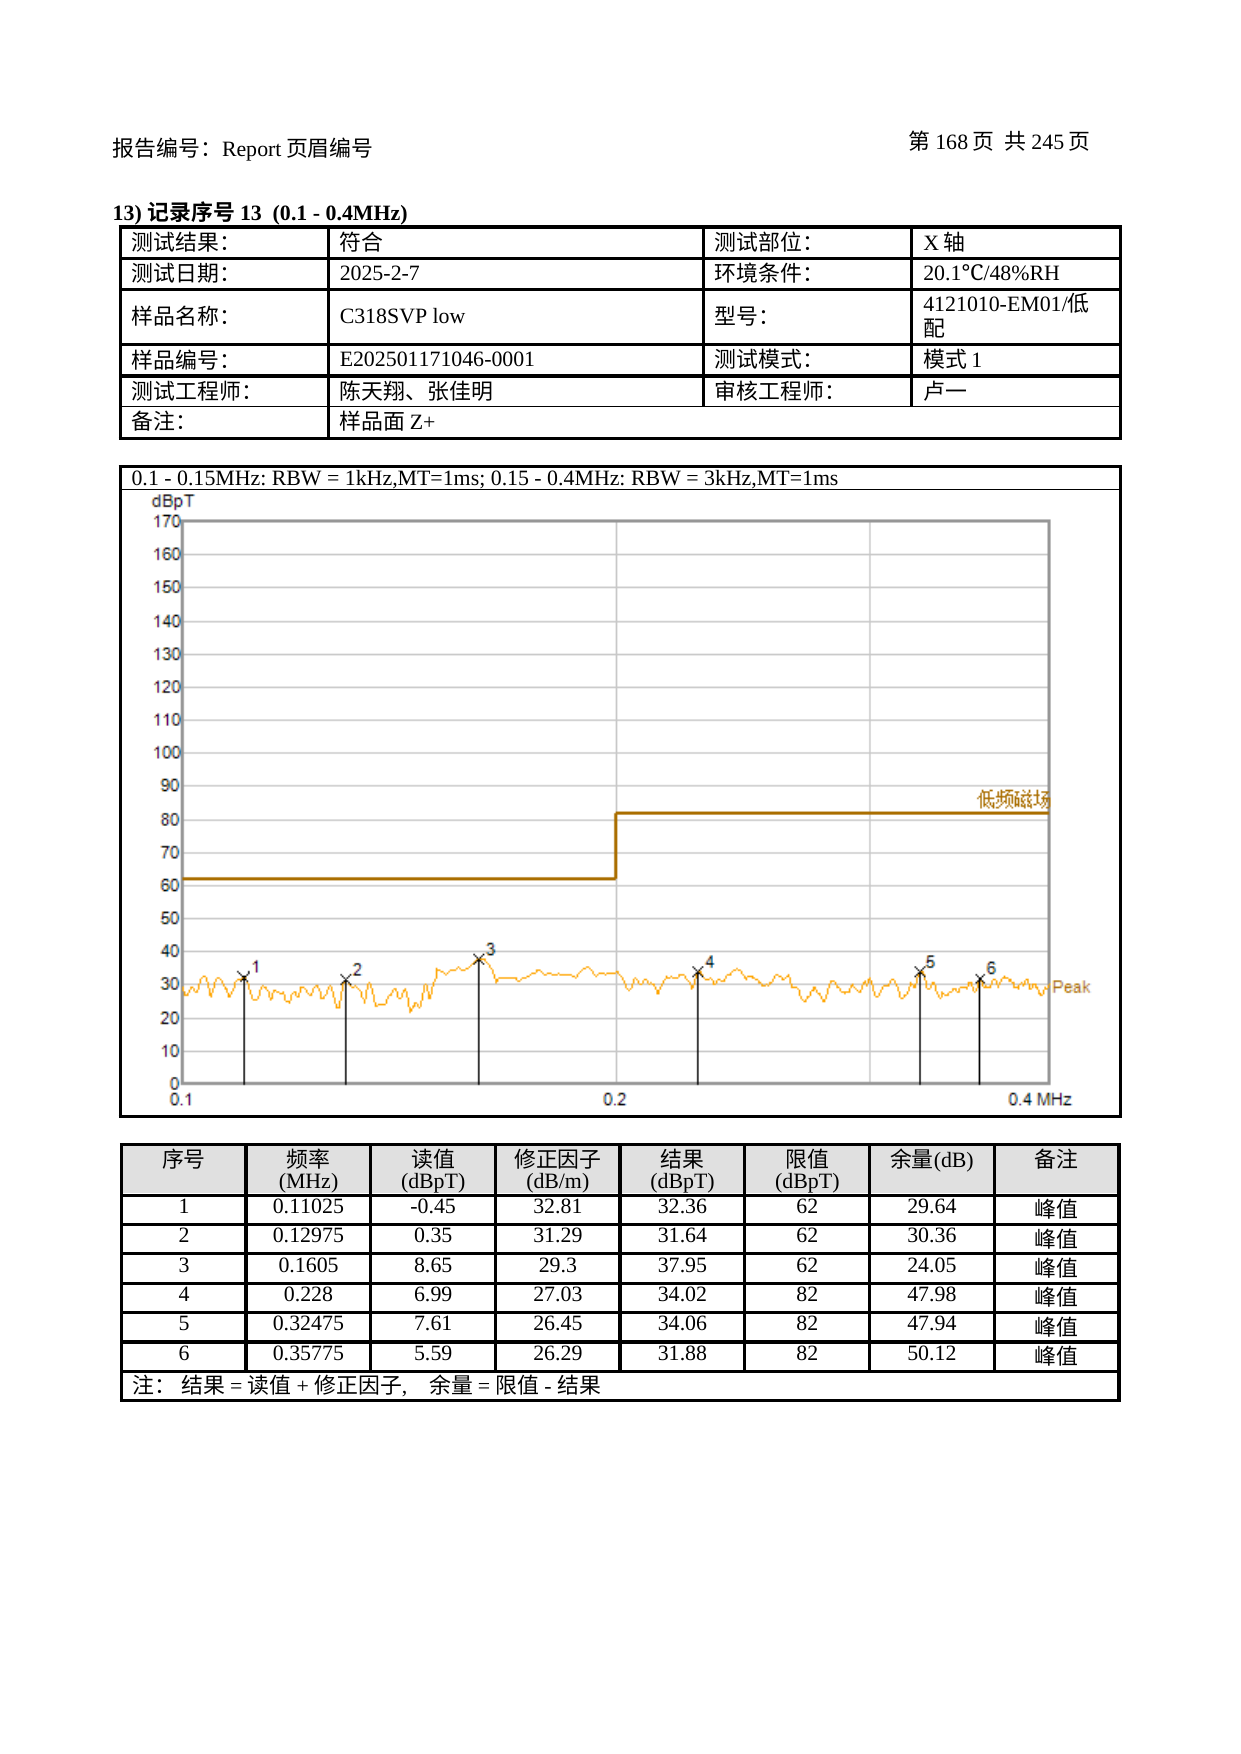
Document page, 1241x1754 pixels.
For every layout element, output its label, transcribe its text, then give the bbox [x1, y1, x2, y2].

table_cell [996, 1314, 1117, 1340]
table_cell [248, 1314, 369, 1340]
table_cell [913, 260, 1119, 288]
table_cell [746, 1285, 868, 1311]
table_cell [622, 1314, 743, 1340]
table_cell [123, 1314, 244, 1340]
text 13) 记录序号 13 (0.1 - 0.4MHz) [112, 199, 1128, 225]
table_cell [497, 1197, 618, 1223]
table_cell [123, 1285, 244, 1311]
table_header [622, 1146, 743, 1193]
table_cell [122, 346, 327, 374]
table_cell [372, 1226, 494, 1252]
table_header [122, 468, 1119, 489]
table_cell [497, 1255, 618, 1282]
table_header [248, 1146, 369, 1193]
picture [131, 490, 1101, 1115]
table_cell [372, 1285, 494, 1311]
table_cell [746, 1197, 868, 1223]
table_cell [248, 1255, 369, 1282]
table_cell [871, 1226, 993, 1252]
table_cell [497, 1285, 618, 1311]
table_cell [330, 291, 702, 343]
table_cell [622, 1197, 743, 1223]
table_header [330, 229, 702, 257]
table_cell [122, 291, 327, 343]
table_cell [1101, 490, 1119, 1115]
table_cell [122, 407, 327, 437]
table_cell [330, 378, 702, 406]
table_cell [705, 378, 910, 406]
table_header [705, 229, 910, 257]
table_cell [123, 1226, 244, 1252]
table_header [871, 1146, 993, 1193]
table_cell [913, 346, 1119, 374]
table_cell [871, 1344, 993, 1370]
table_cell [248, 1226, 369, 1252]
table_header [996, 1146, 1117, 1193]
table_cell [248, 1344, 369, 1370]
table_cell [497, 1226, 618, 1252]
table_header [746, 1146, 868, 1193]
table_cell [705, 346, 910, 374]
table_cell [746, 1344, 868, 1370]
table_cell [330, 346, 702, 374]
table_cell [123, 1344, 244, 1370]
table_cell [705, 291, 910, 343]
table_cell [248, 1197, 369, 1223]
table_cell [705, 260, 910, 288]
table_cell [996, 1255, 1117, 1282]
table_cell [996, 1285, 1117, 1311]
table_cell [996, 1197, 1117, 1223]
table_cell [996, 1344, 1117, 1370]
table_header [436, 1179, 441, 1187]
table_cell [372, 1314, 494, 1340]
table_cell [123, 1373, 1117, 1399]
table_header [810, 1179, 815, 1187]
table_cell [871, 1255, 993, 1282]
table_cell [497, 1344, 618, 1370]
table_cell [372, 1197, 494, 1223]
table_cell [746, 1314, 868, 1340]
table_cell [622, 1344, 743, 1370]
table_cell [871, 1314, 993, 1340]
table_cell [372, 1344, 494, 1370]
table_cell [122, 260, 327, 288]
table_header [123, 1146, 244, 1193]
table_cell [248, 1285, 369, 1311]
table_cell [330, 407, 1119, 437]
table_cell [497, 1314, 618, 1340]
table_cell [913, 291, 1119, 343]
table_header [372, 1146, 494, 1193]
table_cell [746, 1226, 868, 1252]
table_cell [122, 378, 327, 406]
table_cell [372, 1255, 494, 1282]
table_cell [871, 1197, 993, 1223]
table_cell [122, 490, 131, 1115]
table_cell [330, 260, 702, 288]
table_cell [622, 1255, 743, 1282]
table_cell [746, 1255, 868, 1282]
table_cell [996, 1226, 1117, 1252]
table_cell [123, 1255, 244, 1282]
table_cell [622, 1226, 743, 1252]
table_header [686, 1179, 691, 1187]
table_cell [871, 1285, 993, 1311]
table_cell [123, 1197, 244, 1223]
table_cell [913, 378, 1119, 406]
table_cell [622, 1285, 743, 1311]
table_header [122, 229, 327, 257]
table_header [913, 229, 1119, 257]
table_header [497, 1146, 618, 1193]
